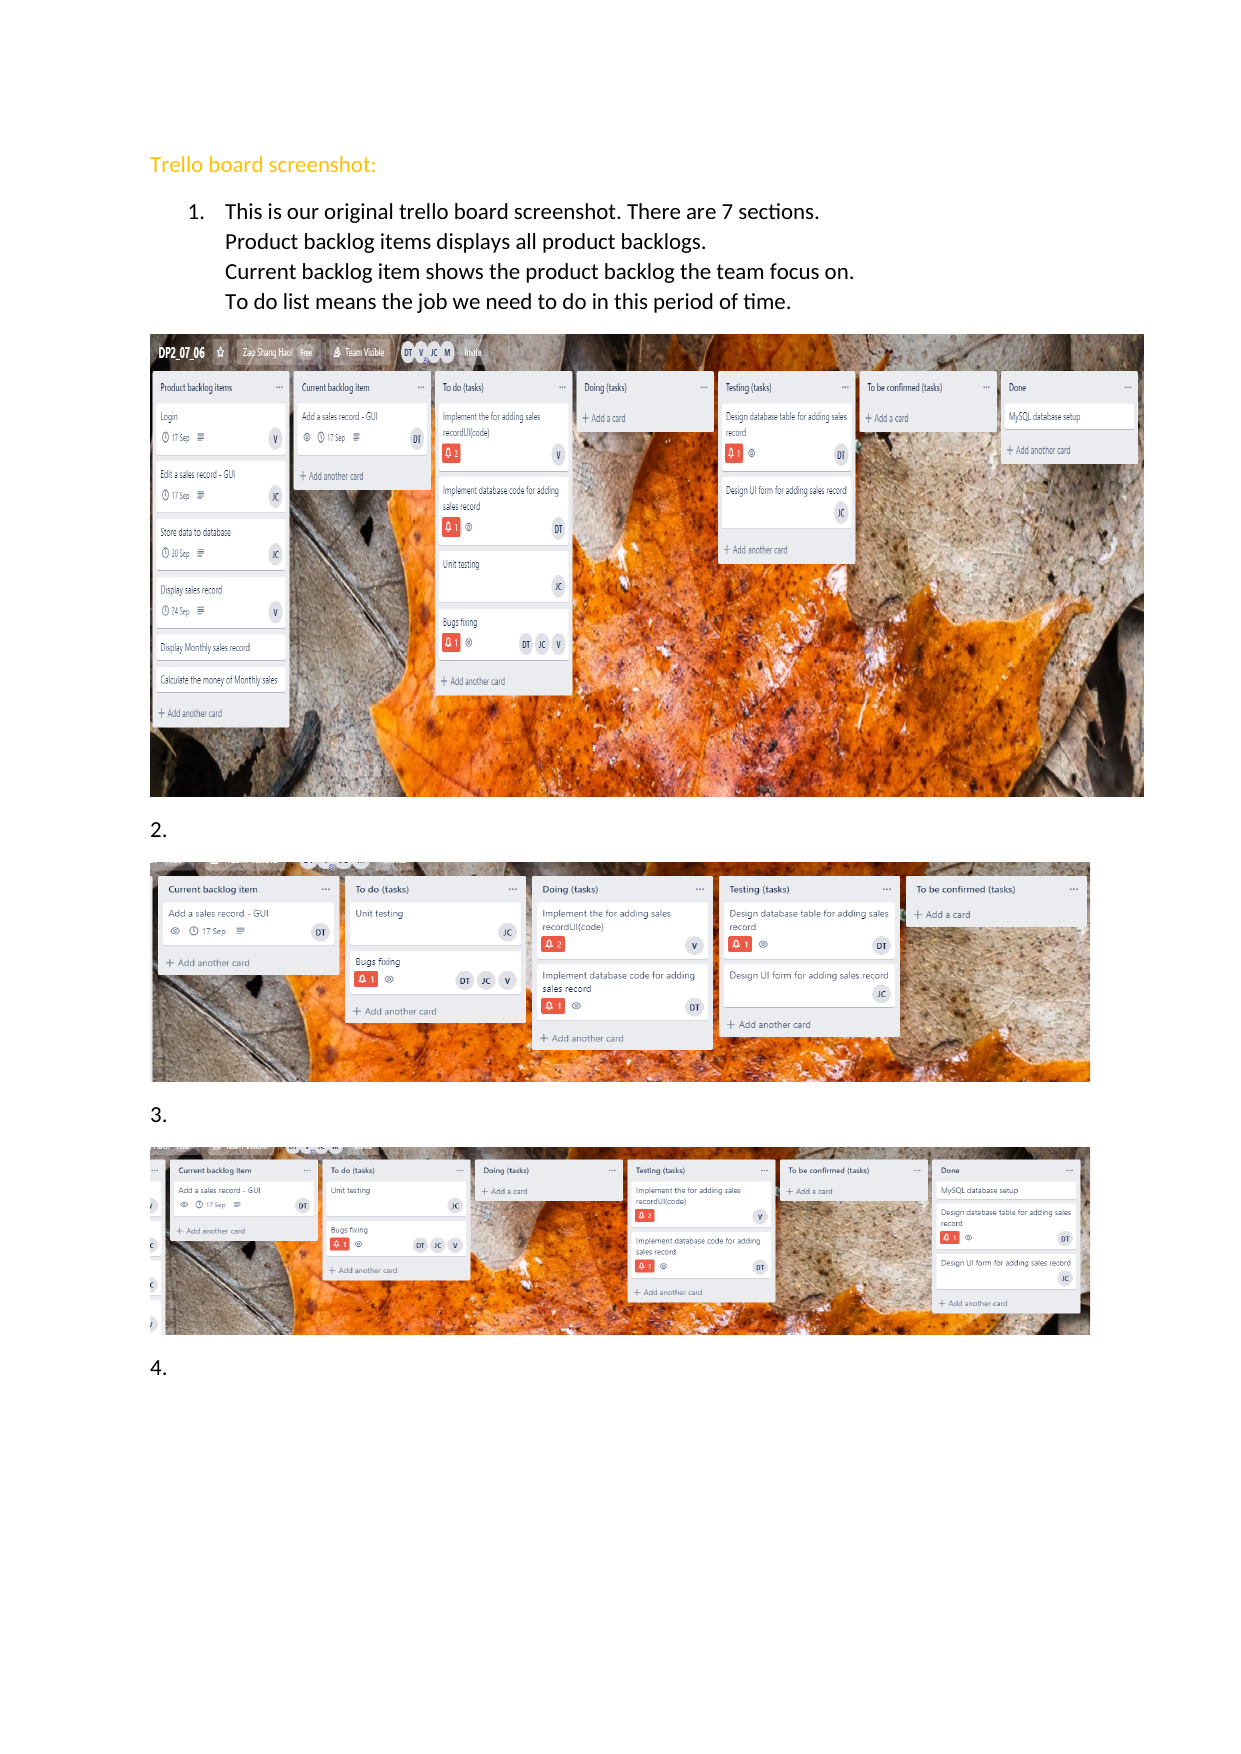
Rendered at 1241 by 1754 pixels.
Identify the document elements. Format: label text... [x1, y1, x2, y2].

text 2. [150, 816, 1090, 843]
picture [150, 334, 1144, 797]
picture [150, 1147, 1091, 1335]
list Product backlog items displays all product backlogs. [225, 227, 1090, 255]
text 4. [150, 1353, 1090, 1381]
list To do list means the job we need to do in this period of time. [225, 287, 1090, 316]
list This is our original trello board screenshot. There are 7 sections. [187, 197, 1090, 225]
picture [150, 862, 1091, 1082]
text Trello board screenshot: [150, 150, 1090, 178]
text 3. [150, 1100, 1090, 1128]
list Current backlog item shows the product backlog the team focus on. [225, 257, 1090, 285]
